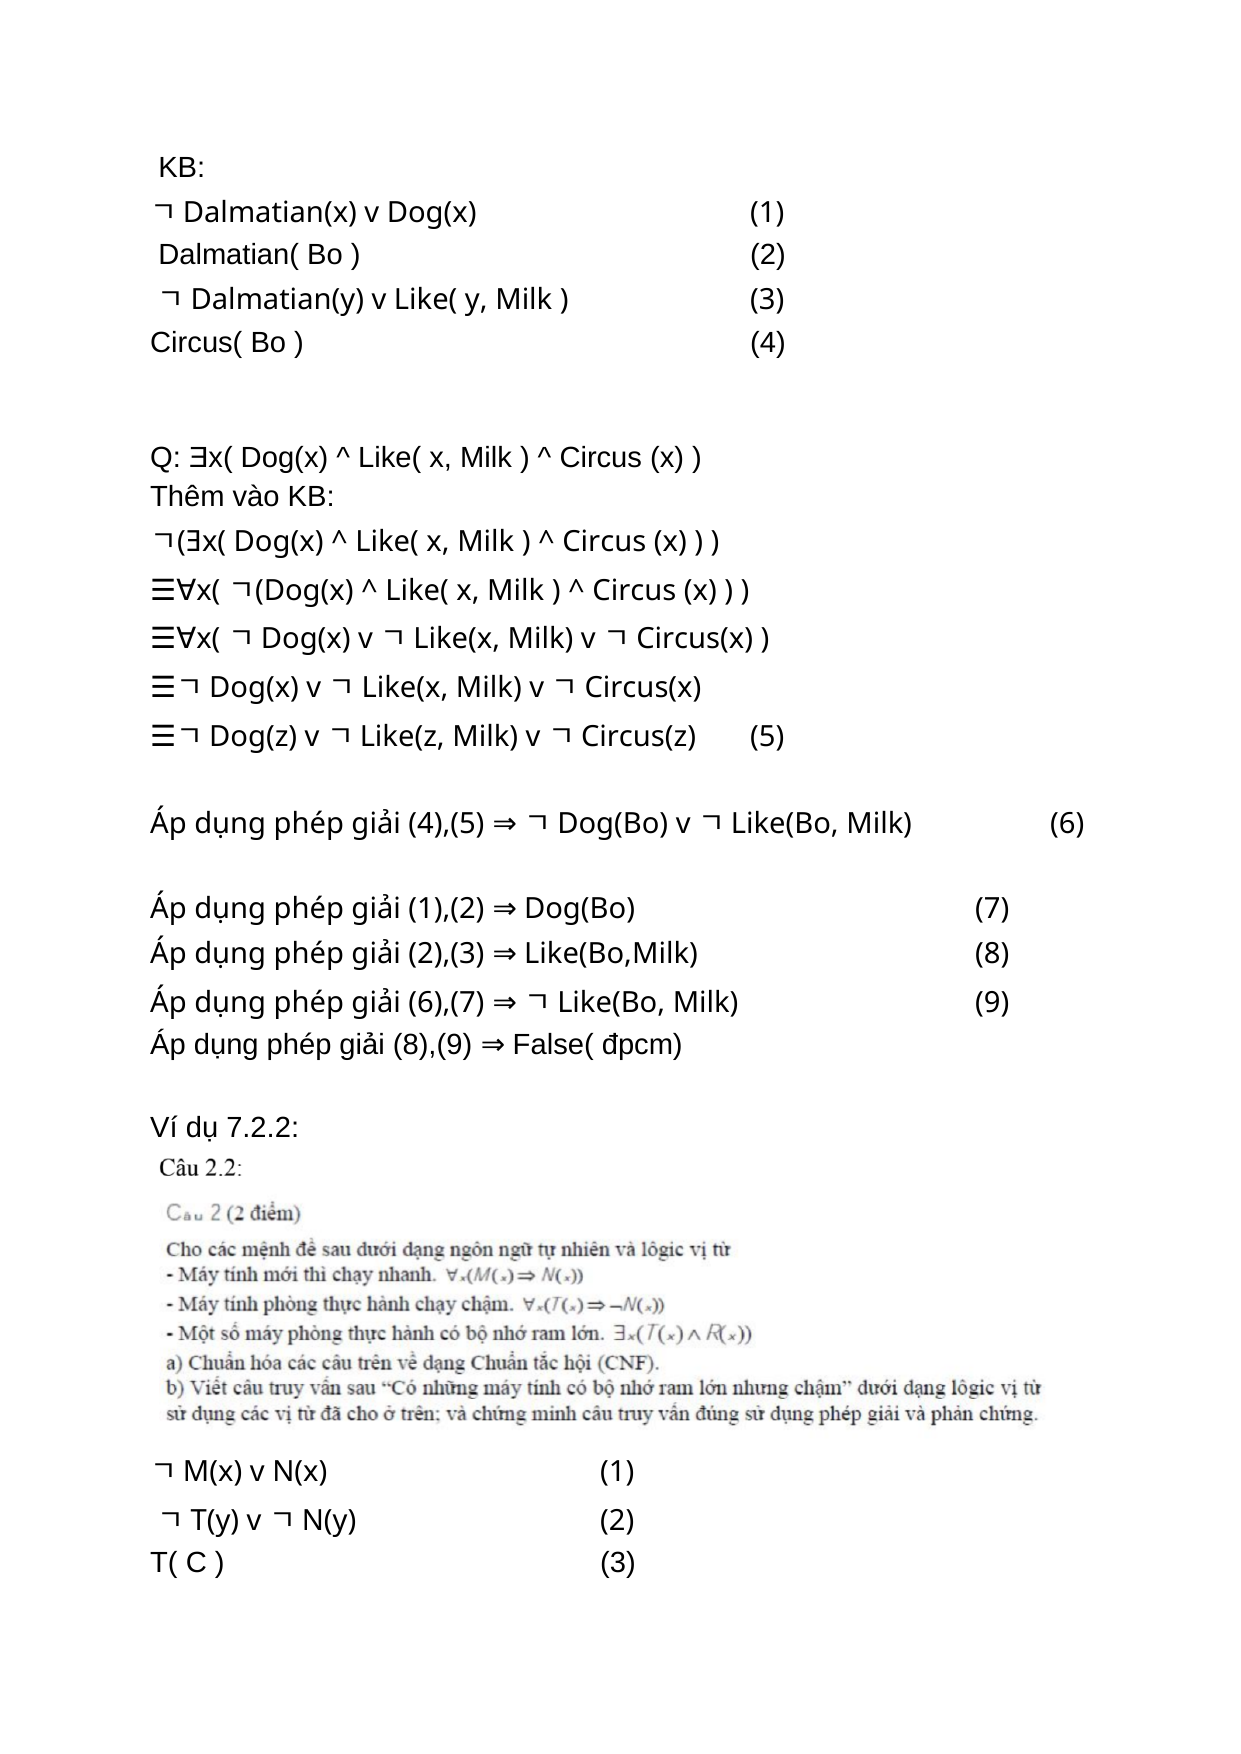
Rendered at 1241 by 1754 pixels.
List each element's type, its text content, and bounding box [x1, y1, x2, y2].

text Áp dụng phép giải (2),(3) ⇒ Like(Bo,Milk) (8) [150, 932, 1090, 972]
text Q: Ǝx( Dog(x) ^ Like( x, Milk ) ^ Circus (x) ) [150, 440, 1090, 474]
text ㄱDalmatian(x) v Dog(x) (1) [150, 188, 1090, 231]
text ☰∀x( ㄱ(Dog(x) ^ Like( x, Milk ) ^ Circus (x) ) ) [150, 566, 1090, 608]
text Ví dụ 7.2.2: [150, 1109, 1090, 1143]
text ㄱM(x) v N(x) (1) [150, 1448, 1090, 1490]
picture [150, 1148, 1091, 1444]
text Áp dụng phép giải (8),(9) ⇒ False( đpcm) [150, 1027, 1090, 1060]
text ㄱ(Ǝx( Dog(x) ^ Like( x, Milk ) ^ Circus (x) ) ) [150, 517, 1090, 560]
text KB: [150, 150, 1090, 183]
text Thêm vào KB: [150, 479, 1090, 512]
text Dalmatian( Bo ) (2) [150, 237, 1090, 271]
text Circus( Bo ) (4) [150, 324, 1090, 358]
text Áp dụng phép giải (1),(2) ⇒ Dog(Bo) (7) [150, 887, 1090, 927]
text Áp dụng phép giải (4),(5) ⇒ ㄱDog(Bo) v ㄱLike(Bo, Milk) (6) [150, 799, 1090, 842]
text T( C ) (3) [150, 1545, 1090, 1579]
text Áp dụng phép giải (6),(7) ⇒ ㄱLike(Bo, Milk) (9) [150, 978, 1090, 1021]
text ☰ㄱDog(z) v ㄱLike(z, Milk) v ㄱCircus(z) (5) [150, 712, 1090, 755]
text ㄱT(y) v ㄱN(y) (2) [150, 1497, 1090, 1539]
text ☰∀x( ㄱDog(x) v ㄱLike(x, Milk) v ㄱCircus(x) ) [150, 615, 1090, 657]
text ☰ㄱDog(x) v ㄱLike(x, Milk) v ㄱCircus(x) [150, 663, 1090, 706]
text ㄱDalmatian(y) v Like( y, Milk ) (3) [150, 276, 1090, 318]
